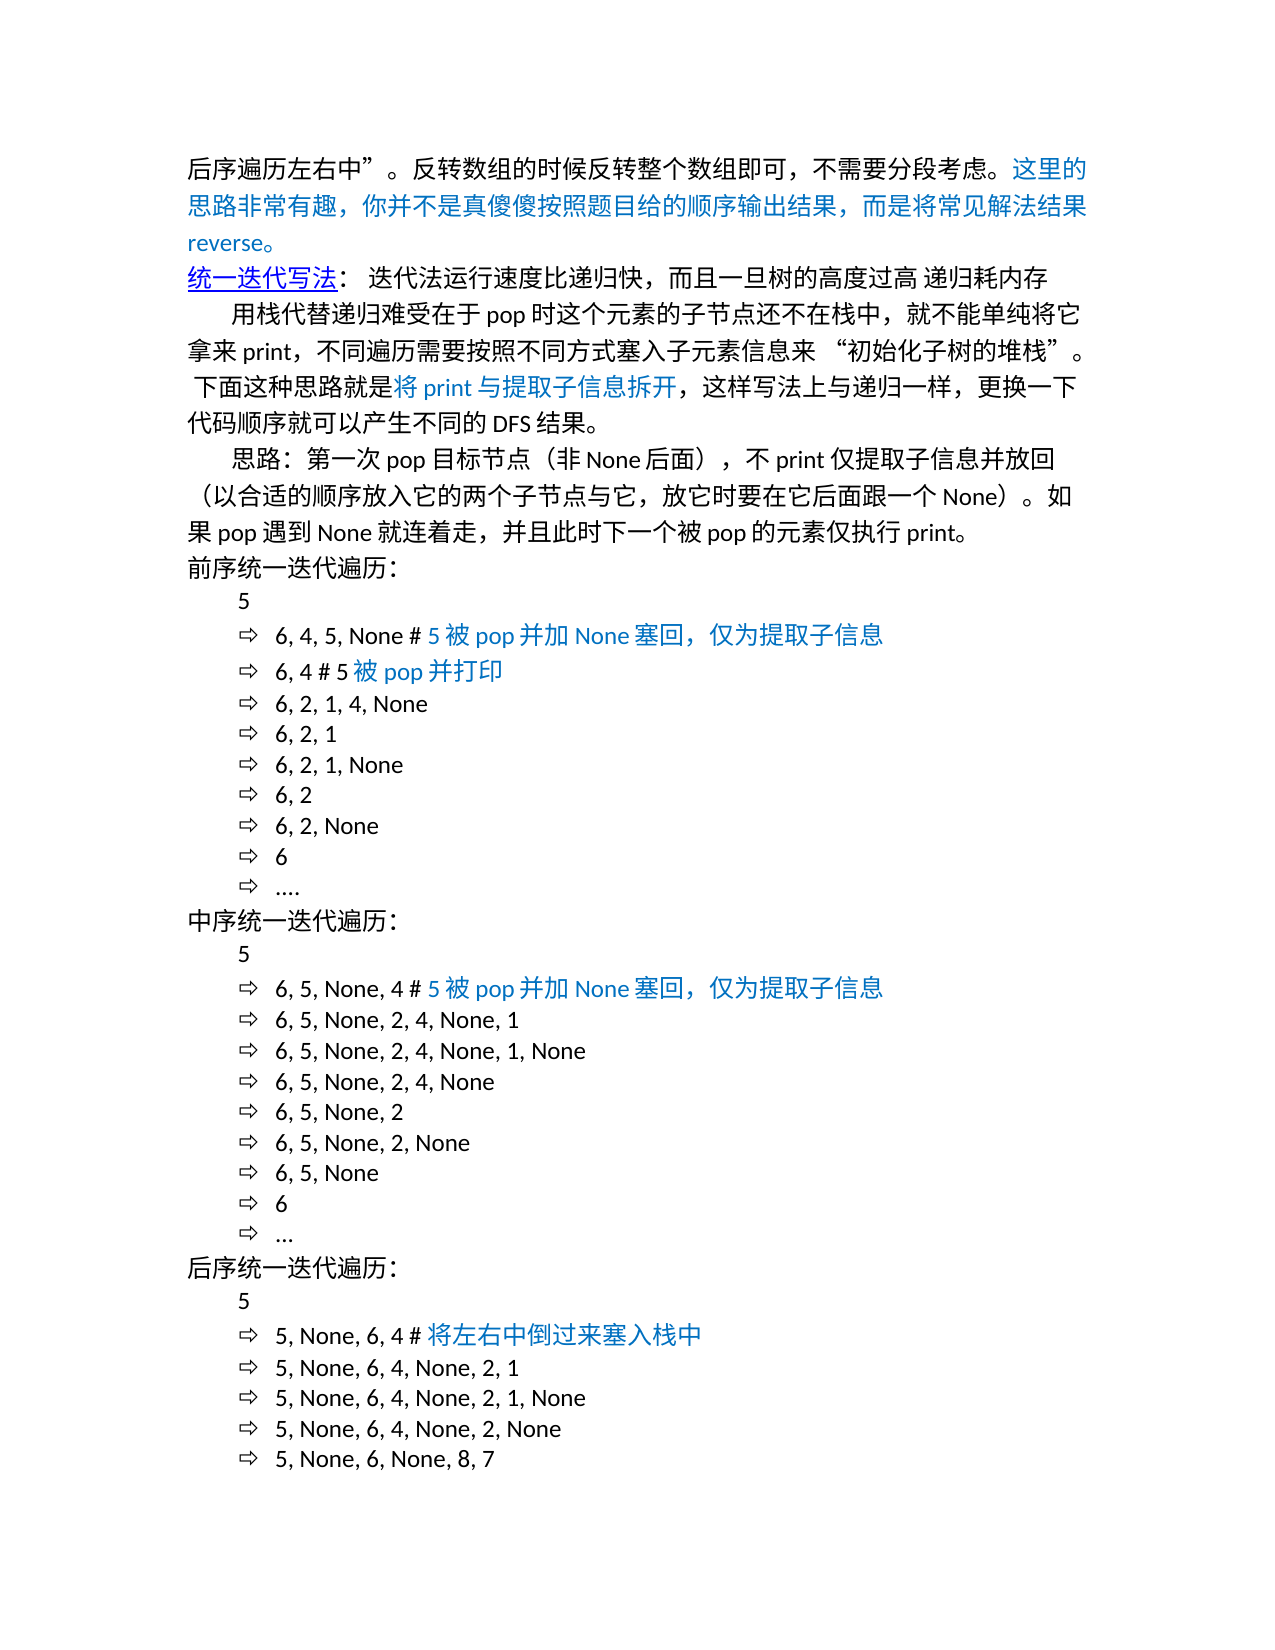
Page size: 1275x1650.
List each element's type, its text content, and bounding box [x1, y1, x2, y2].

list 6, 2, None [237, 810, 1087, 841]
list 5, None, 6, 4 # 将左右中倒过来塞入栈中 [237, 1316, 1087, 1352]
list 6 [237, 1188, 1087, 1218]
list 6, 5, None, 4 # 5被pop并加None塞回，仅为提取子信息 [237, 968, 1087, 1005]
text 5 [237, 585, 1087, 616]
text 5 [237, 938, 1087, 968]
list 6, 2, 1, None [237, 749, 1087, 779]
list 5, None, 6, None, 8, 7 [237, 1443, 1087, 1474]
list 6, 5, None, 2, 4, None, 1 [237, 1005, 1087, 1035]
text 前序统一迭代遍历： [187, 549, 1087, 585]
list 6, 4 # 5被pop并打印 [237, 652, 1087, 688]
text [187, 150, 1087, 259]
list .... [237, 871, 1087, 902]
text 中序统一迭代遍历： [187, 902, 1087, 938]
list 6, 5, None, 2, 4, None [237, 1066, 1087, 1096]
text 思路：第一次pop目标节点（非None后面），不print仅提取子信息并放回（以合适的顺序放入它的两个子节点与它，放它时要在它后面跟一个None）。如果pop遇到None就连着走，并且此时下一个被pop的元素仅执行print。 [187, 440, 1087, 549]
list 6, 2, 1, 4, None [237, 688, 1087, 718]
list 6, 5, None, 2, 4, None, 1, None [237, 1035, 1087, 1066]
list 5, None, 6, 4, None, 2, 1, None [237, 1382, 1087, 1413]
list 5, None, 6, 4, None, 2, None [237, 1413, 1087, 1443]
list 5, None, 6, 4, None, 2, 1 [237, 1352, 1087, 1382]
text 5 [237, 1285, 1087, 1316]
list 6, 2 [237, 779, 1087, 810]
list 6, 5, None [237, 1157, 1087, 1188]
list 6, 5, None, 2 [237, 1096, 1087, 1127]
list 6, 4, 5, None # 5被pop并加None塞回，仅为提取子信息 [237, 616, 1087, 652]
text 用栈代替递归难受在于pop时这个元素的子节点还不在栈中，就不能单纯将它拿来print，不同遍历需要按照不同方式塞入子元素信息来 “初始化子树的堆栈”。 下面这种思路就是将print与提取子信息拆开，这样写法上与递归一样，更换一下代码顺序就可以产生不同的DFS结果。 [187, 295, 1087, 440]
text 后序统一迭代遍历： [187, 1249, 1087, 1285]
list 6, 2, 1 [237, 718, 1087, 749]
list ... [237, 1218, 1087, 1249]
list 6 [237, 841, 1087, 871]
list 6, 5, None, 2, None [237, 1127, 1087, 1157]
text 统一迭代写法： 迭代法运行速度比递归快，而且一旦树的高度过高 递归耗内存 [187, 259, 1087, 295]
